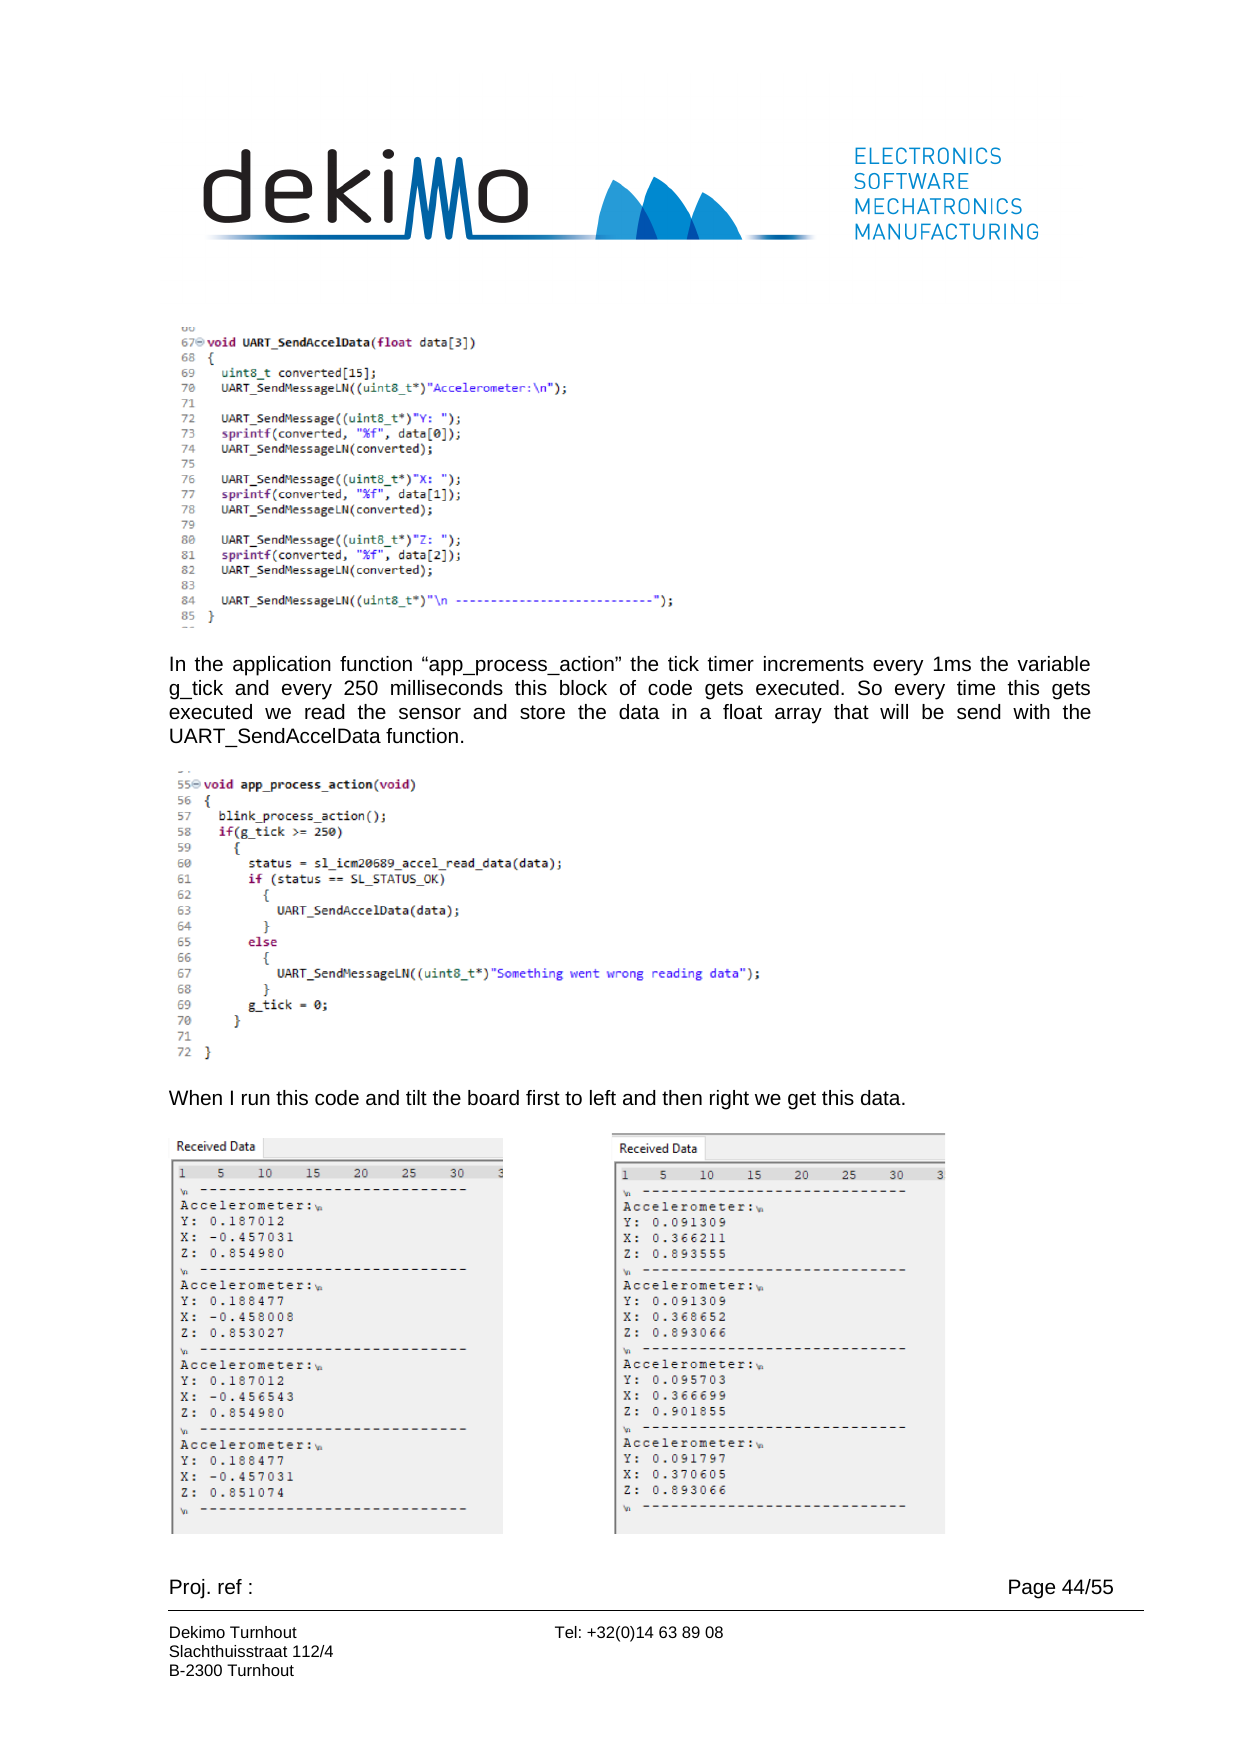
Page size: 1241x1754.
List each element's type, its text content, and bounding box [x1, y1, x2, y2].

picture [168, 1138, 503, 1534]
picture [168, 771, 776, 1062]
text When I run this code and tilt the board first to left and then right we get this data. [169, 1085, 1093, 1109]
picture [168, 327, 698, 628]
picture [159, 73, 1083, 304]
text In the application function “app_process_action” the tick timer increments every 1ms the variable g_tick and every 250 milliseconds this block of code gets executed. So every time this gets executed we read the sensor and store the data in a float array that will be send with the UART_SendAccelData function. [169, 652, 1093, 747]
picture [611, 1133, 946, 1534]
